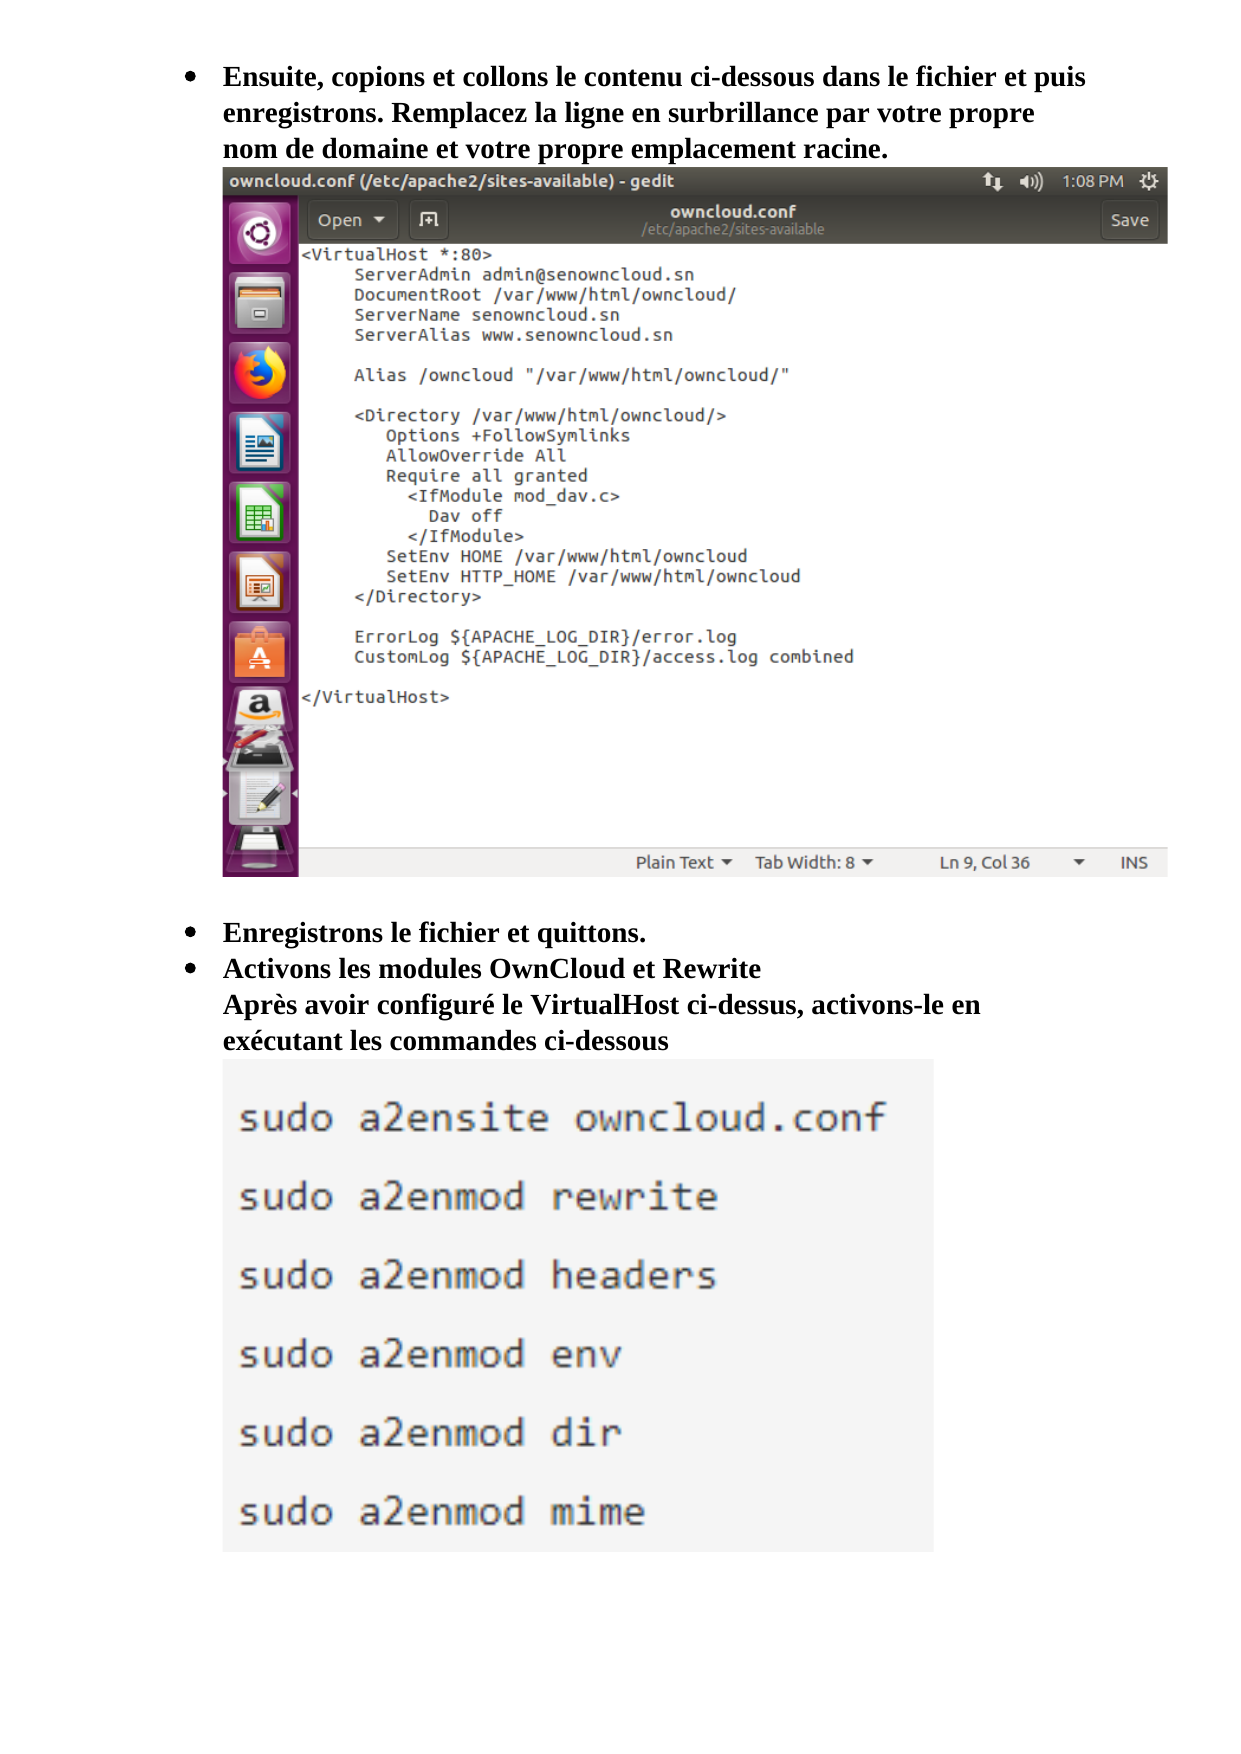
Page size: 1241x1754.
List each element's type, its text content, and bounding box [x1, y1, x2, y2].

list Après avoir configuré le VirtualHost ci-dessus, activons-le en exécutant les commandes ci-dessous [223, 987, 1093, 1057]
list Activons les modules OwnCloud et Rewrite [185, 951, 1093, 985]
picture [222, 1059, 934, 1552]
list Enregistrons le fichier et quittons. [185, 915, 1093, 948]
picture [222, 167, 1168, 877]
list Ensuite, copions et collons le contenu ci-dessous dans le fichier et puis enregistrons. Remplacez la ligne en surbrillance par votre propre nom de domaine et votre propre emplacement racine. [185, 59, 1093, 165]
